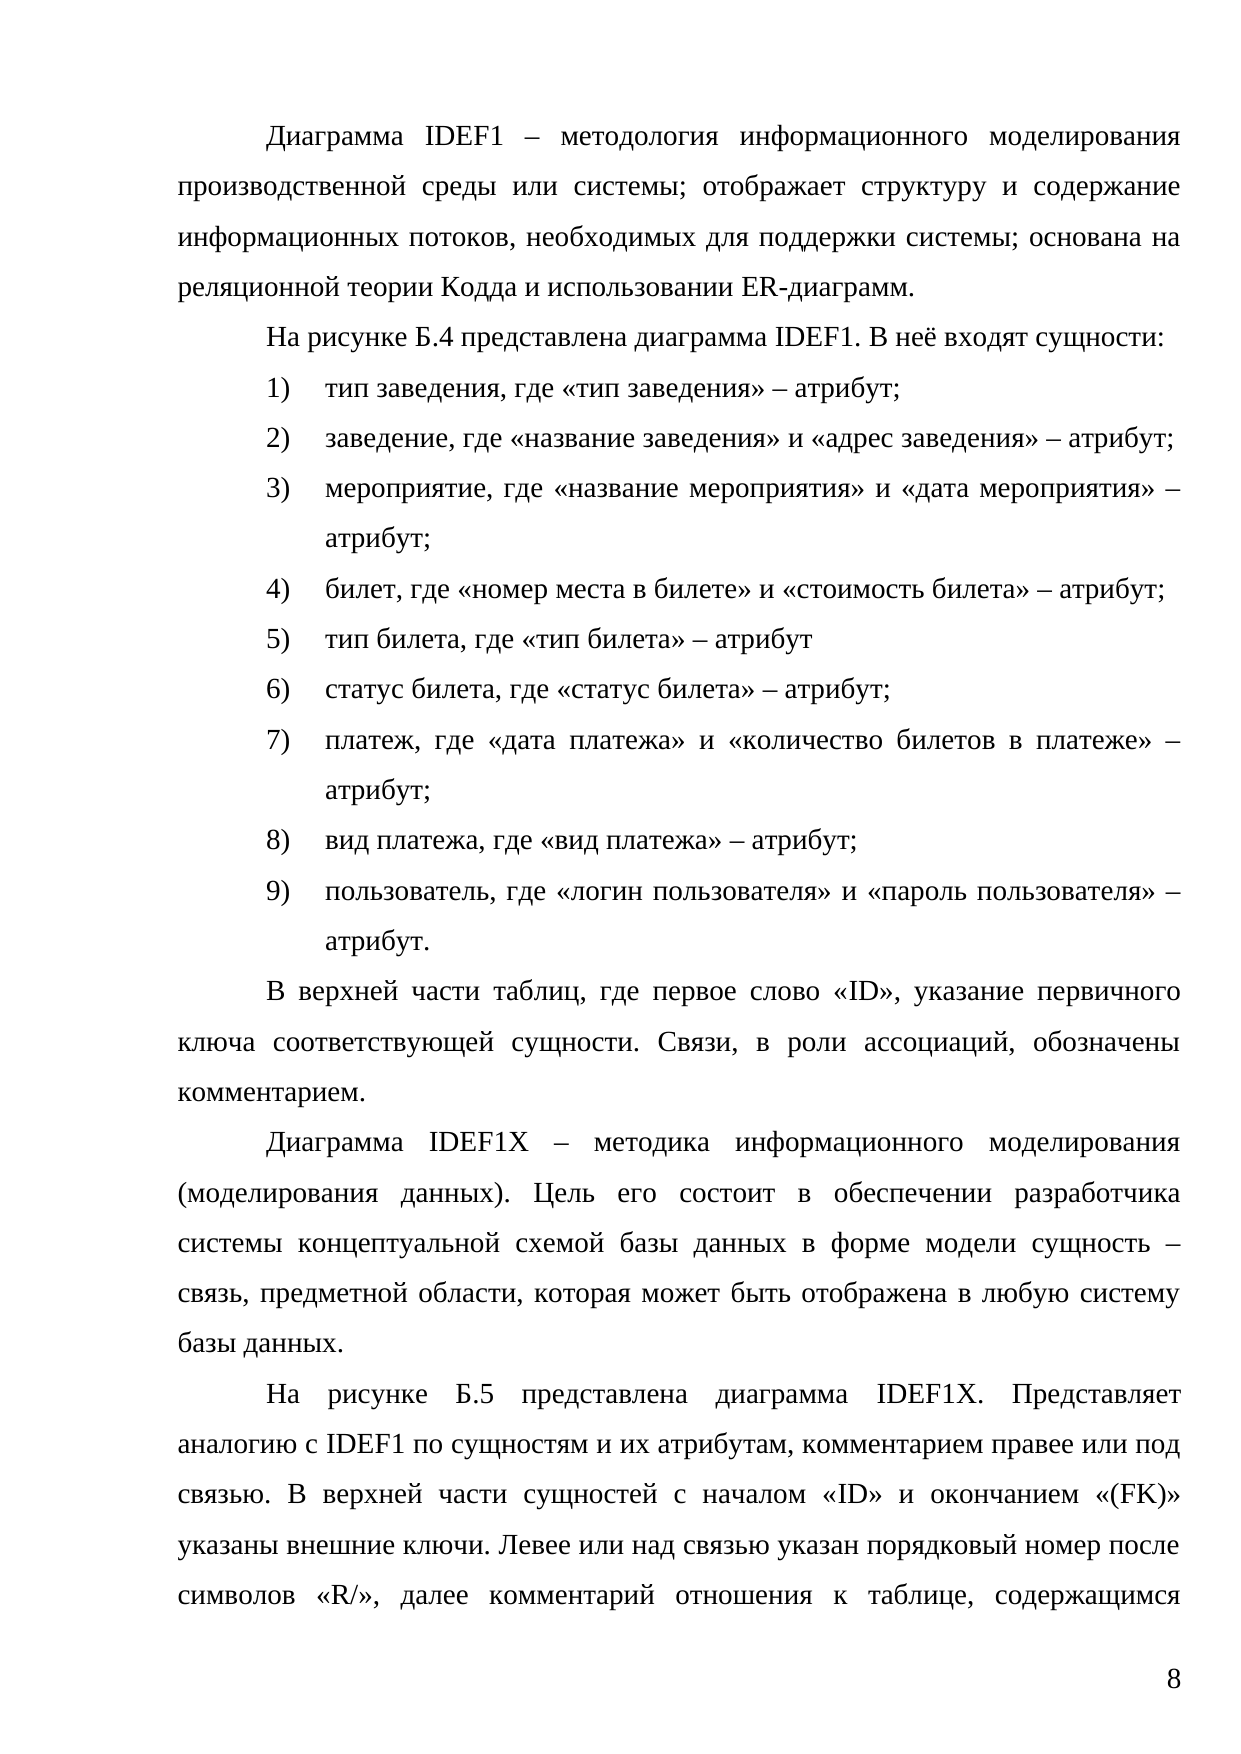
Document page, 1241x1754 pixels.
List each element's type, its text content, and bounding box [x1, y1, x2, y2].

list мероприятие, где «название мероприятия» и «дата мероприятия» – атрибут; [266, 470, 1181, 554]
text В верхней части таблиц, где первое слово «ID», указание первичного ключа соответствующей сущности. Связи, в роли ассоциаций, обозначены комментарием. [177, 973, 1181, 1108]
text На рисунке Б.4 представлена диаграмма IDEF1. В неё входят сущности: [177, 319, 1181, 353]
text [177, 1376, 1181, 1611]
list вид платежа, где «вид платежа» – атрибут; [266, 822, 1181, 856]
list платеж, где «дата платежа» и «количество билетов в платеже» – атрибут; [266, 722, 1181, 806]
list тип билета, где «тип билета» – атрибут [266, 621, 1181, 655]
list тип заведения, где «тип заведения» – атрибут; [266, 370, 1181, 403]
text Диаграмма IDEF1Х – методика информационного моделирования (моделирования данных). Цель его состоит в обеспечении разработчика системы концептуальной схемой базы данных в форме модели сущность – связь, предметной области, которая может быть отображена в любую систему базы данных. [177, 1124, 1181, 1359]
text Диаграмма IDEF1 – методология информационного моделирования производственной среды или системы; отображает структуру и содержание информационных потоков, необходимых для поддержки системы; основана на реляционной теории Кодда и использовании ER-диаграмм. [177, 118, 1181, 303]
list статус билета, где «статус билета» – атрибут; [266, 672, 1181, 705]
list пользователь, где «логин пользователя» и «пароль пользователя» – атрибут. [266, 873, 1181, 957]
list билет, где «номер места в билете» и «стоимость билета» – атрибут; [266, 571, 1181, 604]
list заведение, где «название заведения» и «адрес заведения» – атрибут; [266, 420, 1181, 453]
